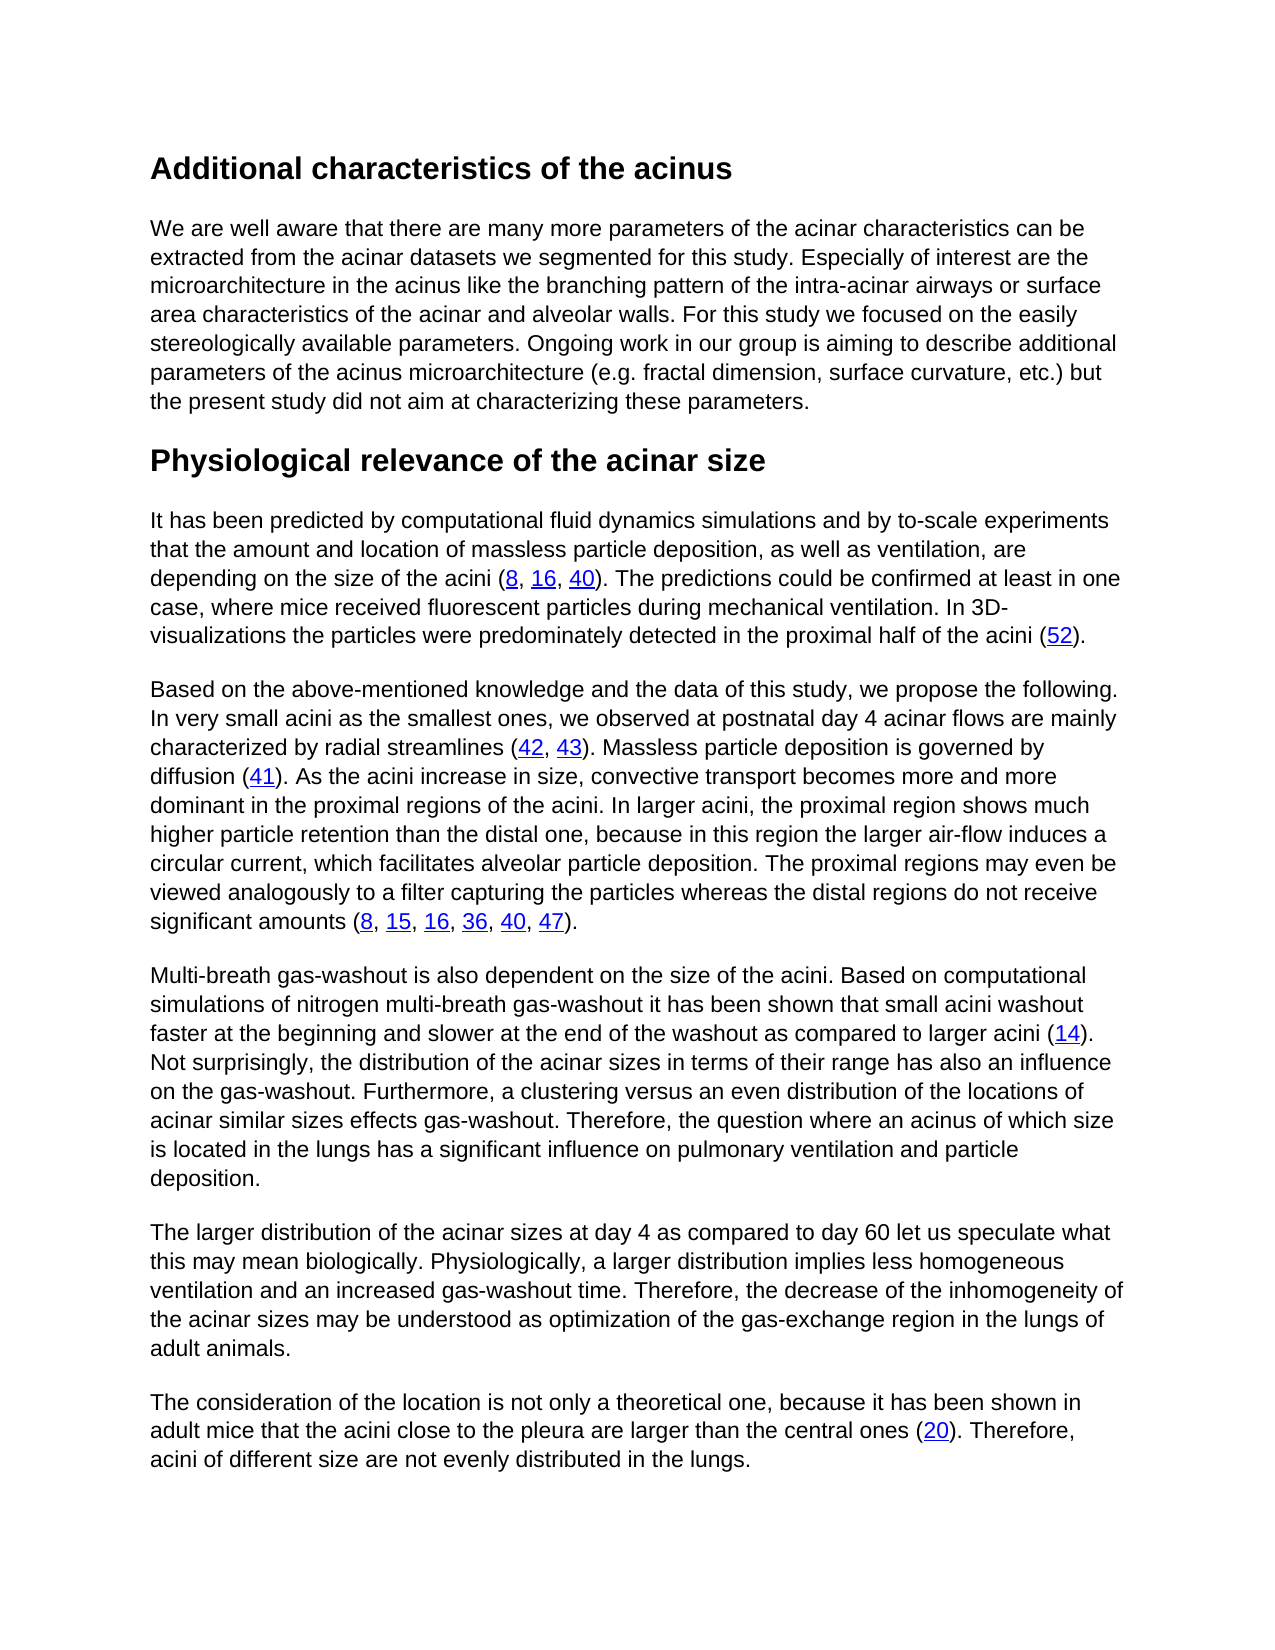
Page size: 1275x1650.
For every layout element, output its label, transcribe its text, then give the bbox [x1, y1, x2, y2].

text Multi-breath gas-washout is also dependent on the size of the acini. Based on computational simulations of nitrogen multi-breath gas-washout it has been shown that small acini washout faster at the beginning and slower at the end of the washout as compared to larger acini (14). Not surprisingly, the distribution of the acinar sizes in terms of their range has also an influence on the gas-washout. Furthermore, a clustering versus an even distribution of the locations of acinar similar sizes effects gas-washout. Therefore, the question where an acinus of which size is located in the lungs has a significant influence on pulmonary ventilation and particle deposition. [150, 962, 1125, 1191]
subtitle Physiological relevance of the acinar size [150, 442, 1125, 478]
text We are well aware that there are many more parameters of the acinar characteristics can be extracted from the acinar datasets we segmented for this study. Especially of interest are the microarchitecture in the acinus like the branching pattern of the intra-acinar airways or surface area characteristics of the acinar and alveolar walls. For this study we focused on the easily stereologically available parameters. Ongoing work in our group is aiming to describe additional parameters of the acinus microarchitecture (e.g. fractal dimension, surface curvature, etc.) but the present study did not aim at characterizing these parameters. [150, 214, 1125, 414]
text The larger distribution of the acinar sizes at day 4 as compared to day 60 let us speculate what this may mean biologically. Physiologically, a larger distribution implies less homogeneous ventilation and an increased gas-washout time. Therefore, the decrease of the inhomogeneity of the acinar sizes may be understood as optimization of the gas-exchange region in the lungs of adult animals. [150, 1219, 1125, 1361]
text Based on the above-mentioned knowledge and the data of this study, we propose the following. In very small acini as the smallest ones, we observed at postnatal day 4 acinar flows are mainly characterized by radial streamlines (42, 43). Massless particle deposition is governed by diffusion (41). As the acini increase in size, convective transport becomes more and more dominant in the proximal regions of the acini. In larger acini, the proximal region shows much higher particle retention than the distal one, because in this region the larger air-flow induces a circular current, which facilitates alveolar particle deposition. The proximal regions may even be viewed analogously to a filter capturing the particles whereas the distal regions do not receive significant amounts (8, 15, 16, 36, 40, 47). [150, 676, 1125, 934]
text The consideration of the location is not only a theoretical one, because it has been shown in adult mice that the acini close to the pleura are larger than the central ones (20). Therefore, acini of different size are not evenly distributed in the lungs. [150, 1388, 1125, 1473]
text It has been predicted by computational fluid dynamics simulations and by to-scale experiments that the amount and location of massless particle deposition, as well as ventilation, are depending on the size of the acini (8, 16, 40). The predictions could be confirmed at least in one case, where mice received fluorescent particles during mechanical ventilation. In 3D-visualizations the particles were predominately detected in the proximal half of the acini (52). [150, 507, 1125, 649]
subtitle Additional characteristics of the acinus [150, 150, 1125, 186]
